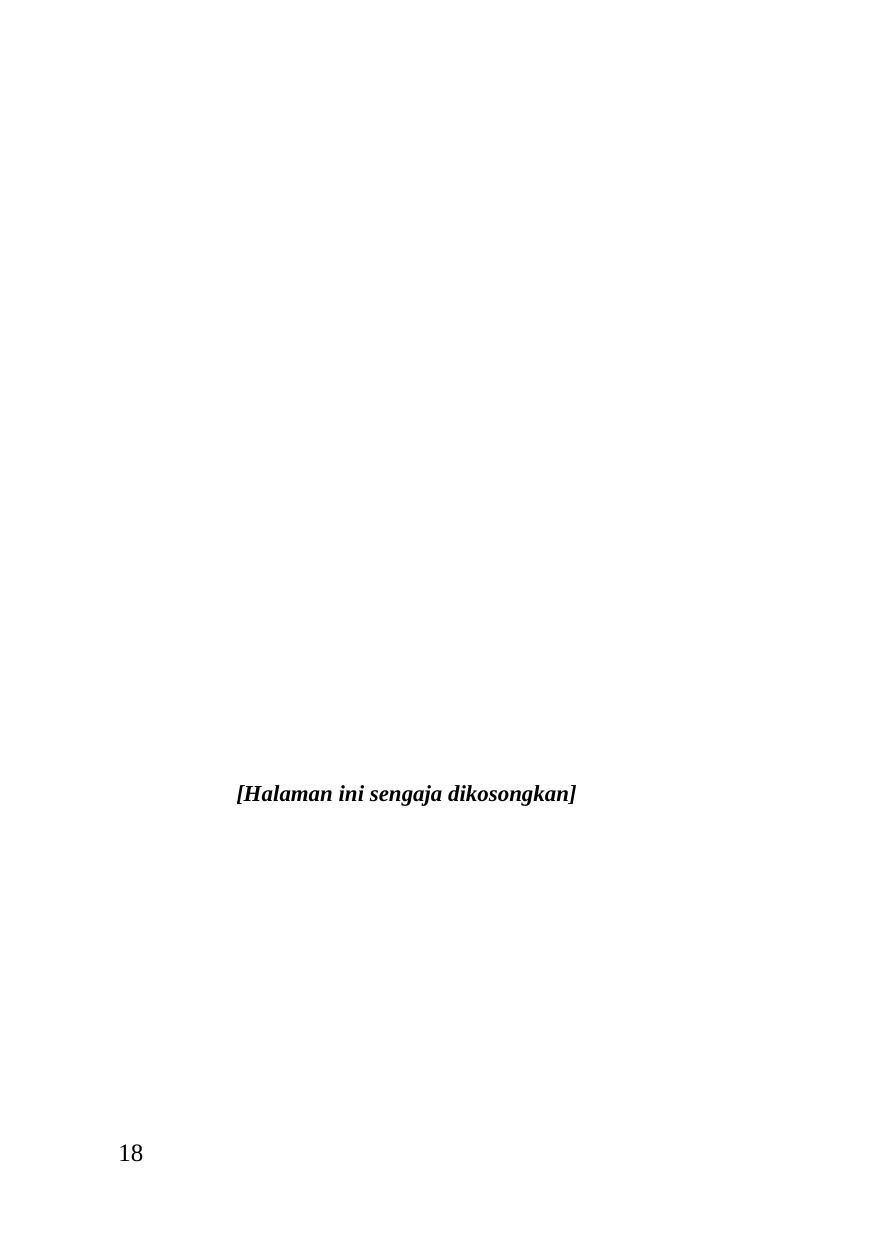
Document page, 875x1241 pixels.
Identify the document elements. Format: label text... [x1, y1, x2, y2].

text [Halaman ini sengaja dikosongkan] [118, 780, 697, 807]
